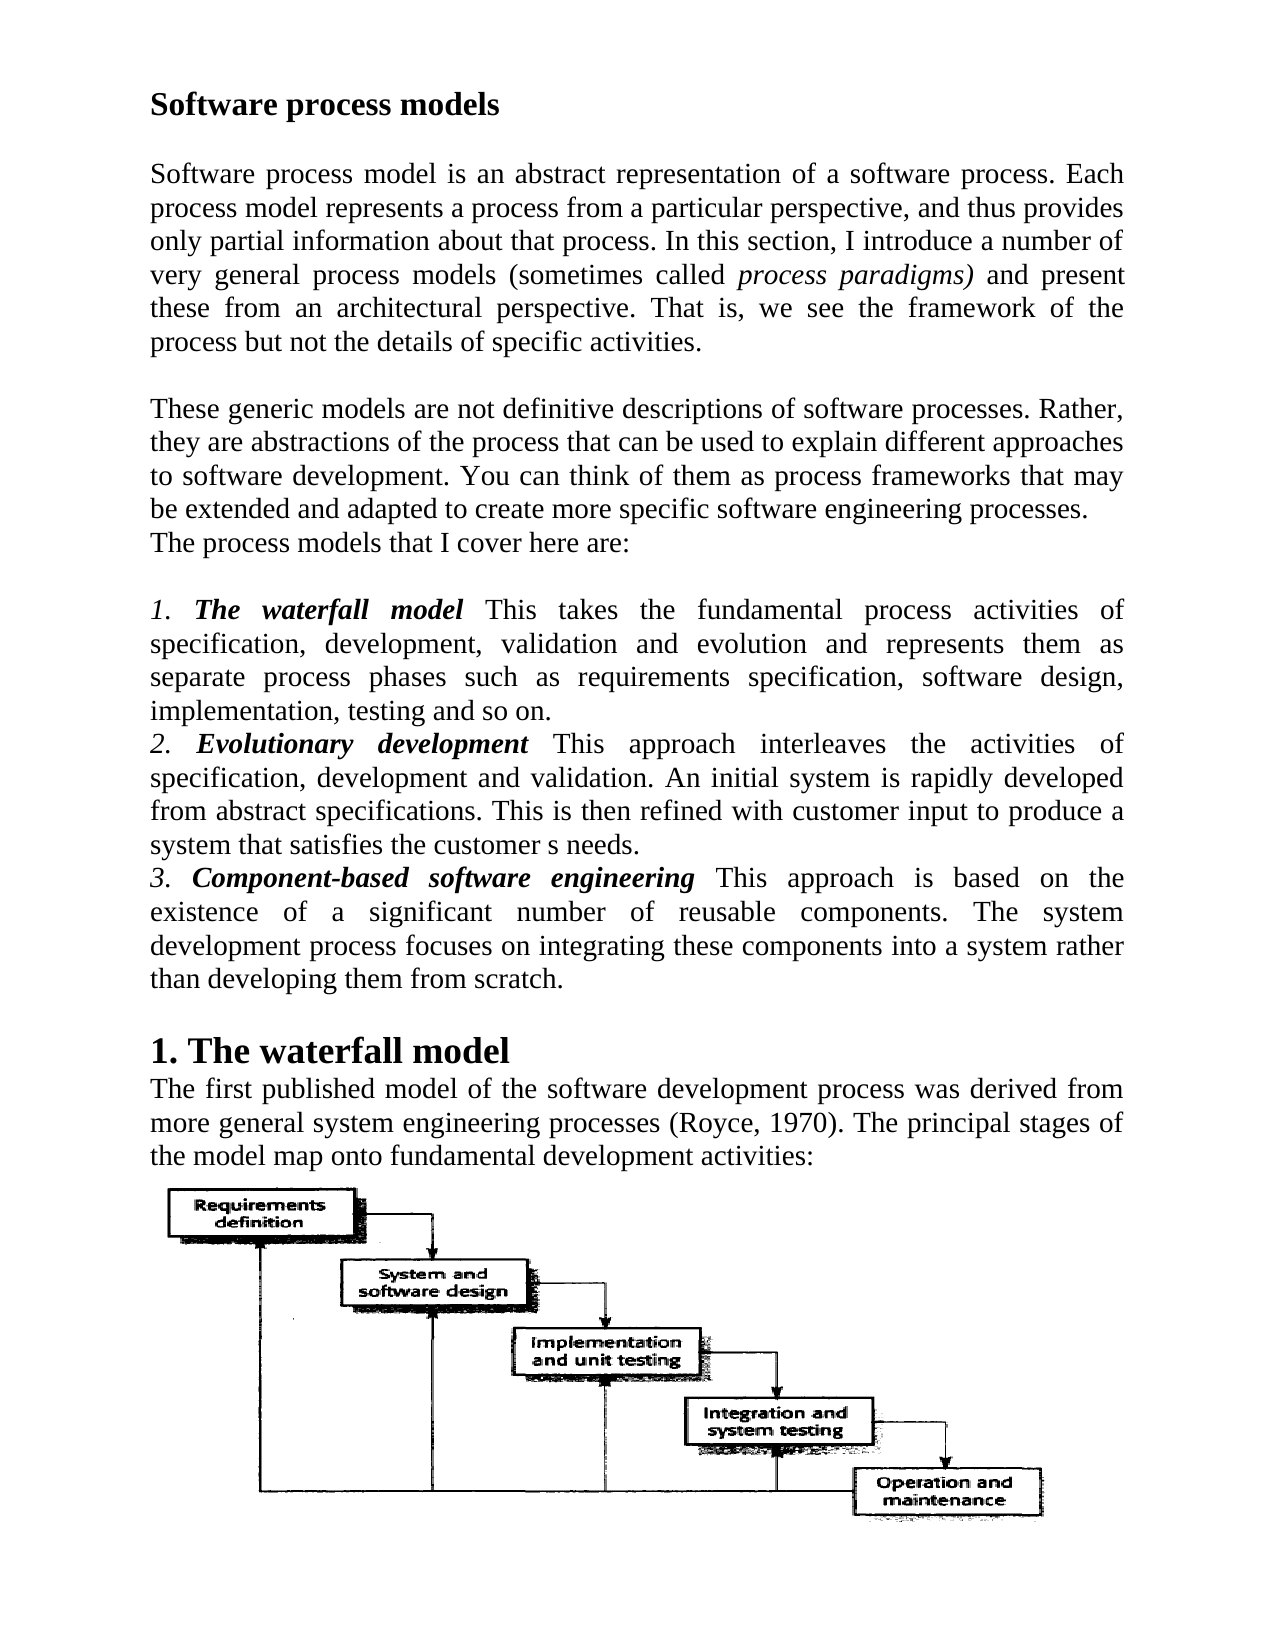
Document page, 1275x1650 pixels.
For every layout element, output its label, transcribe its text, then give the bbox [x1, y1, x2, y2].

text 1. The waterfall model This takes the fundamental process activities of specification, development, validation and evolution and represents them as separate process phases such as requirements specification, software design, implementation, testing and so on. [150, 592, 1125, 726]
text The first published model of the software development process was derived from more general system engineering processes (Royce, 1970). The principal stages of the model map onto fundamental development activities: [150, 1071, 1125, 1172]
picture [150, 1172, 1060, 1530]
text 3. Component-based software engineering This approach is based on the existence of a significant number of reusable components. The system development process focuses on integrating these components into a system rather than developing them from scratch. [150, 861, 1125, 995]
list The waterfall model [150, 1028, 1125, 1071]
text The process models that I cover here are: [150, 525, 1125, 559]
text Software process models [150, 84, 1125, 123]
text Software process model is an abstract representation of a software process. Each process model represents a process from a particular perspective, and thus provides only partial information about that process. In this section, I introduce a number of very general process models (sometimes called process paradigms) and present these from an architectural perspective. That is, we see the framework of the process but not the details of specific activities. [150, 156, 1125, 357]
text These generic models are not definitive descriptions of software processes. Rather, they are abstractions of the process that can be used to explain different approaches to software development. You can think of them as process frameworks that may be extended and adapted to create more specific software engineering processes. [150, 391, 1125, 525]
text 2. Evolutionary development This approach interleaves the activities of specification, development and validation. An initial system is rapidly developed from abstract specifications. This is then refined with customer input to produce a system that satisfies the customer s needs. [150, 726, 1125, 861]
